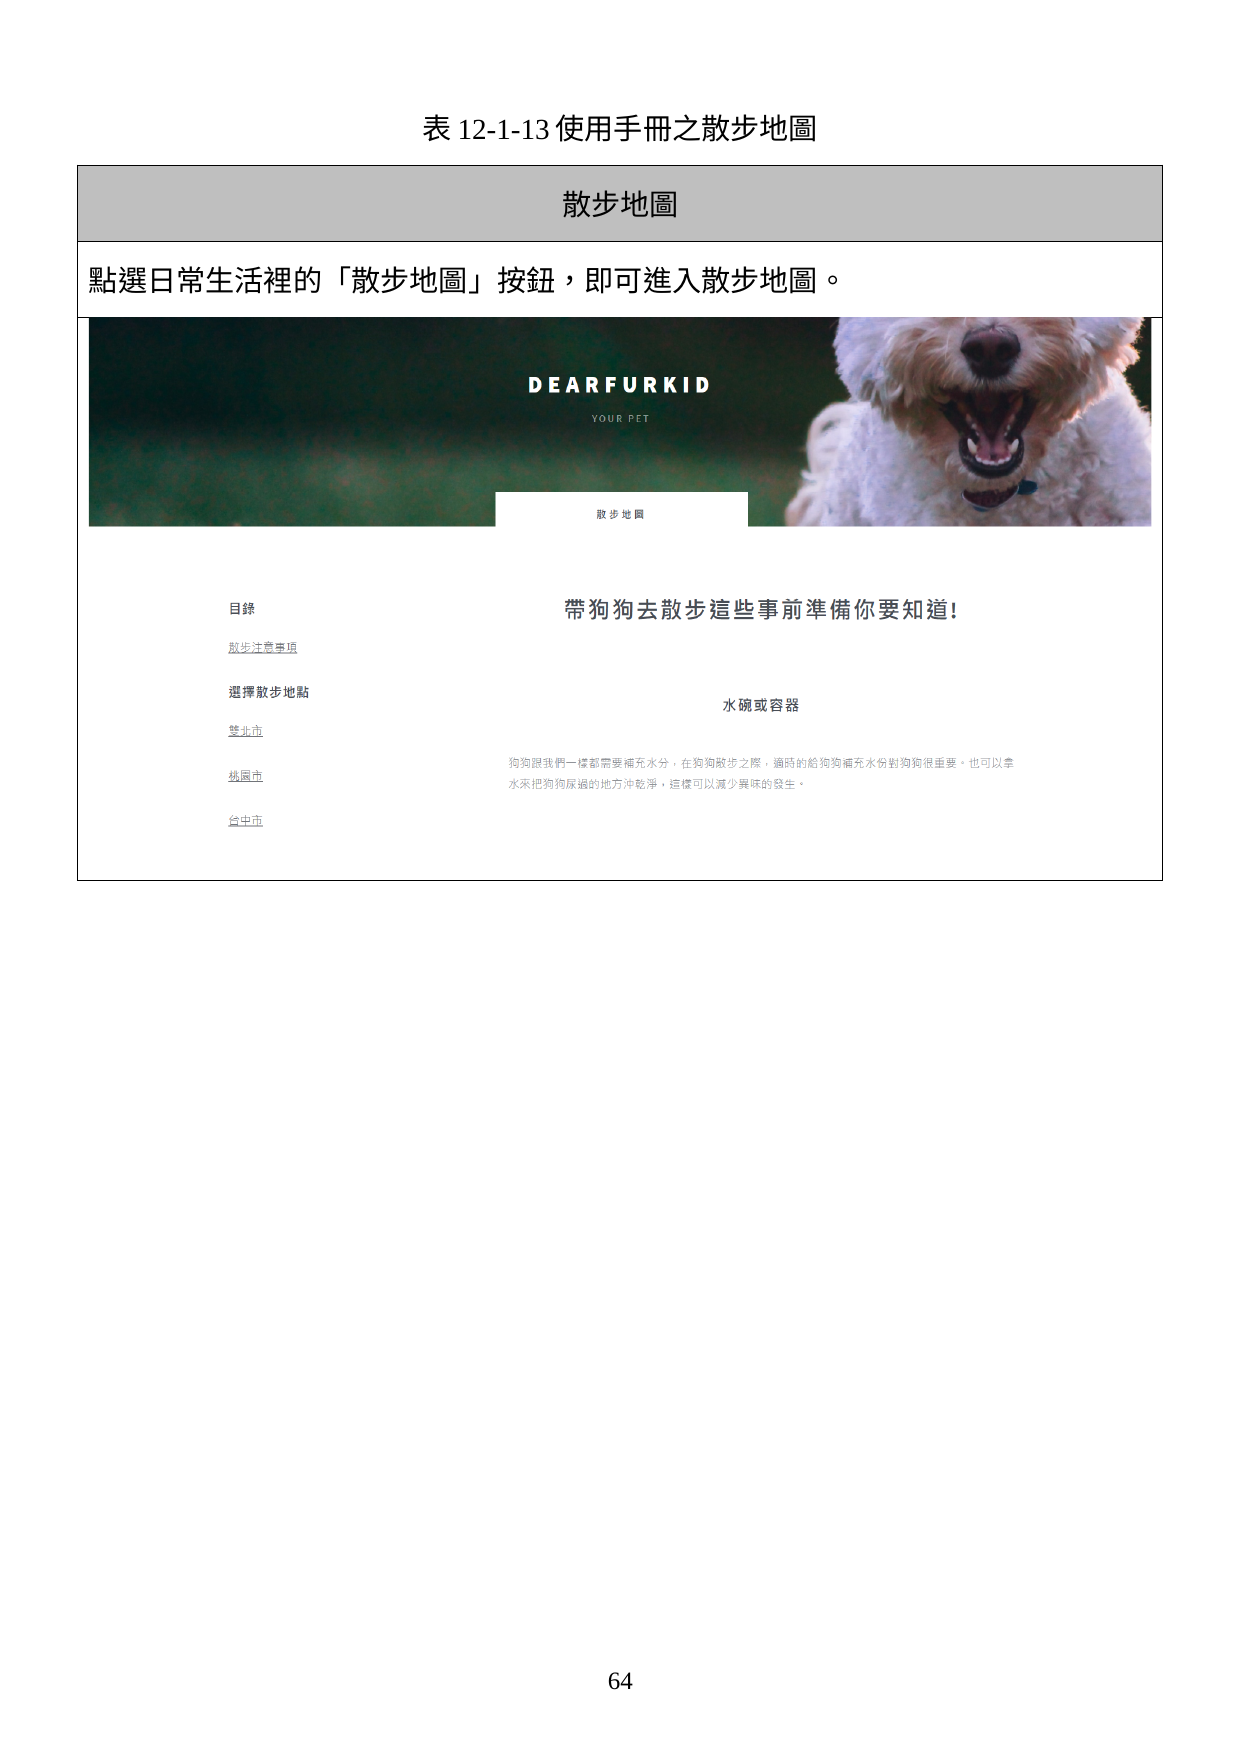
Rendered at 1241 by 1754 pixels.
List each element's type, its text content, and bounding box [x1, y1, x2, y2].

text 表12-1-13使用手冊之散步地圖 [89, 89, 1152, 164]
table_header 散步地圖 [78, 166, 1162, 241]
table_cell [78, 318, 1162, 880]
table_cell 點選日常生活裡的「散步地圖」按鈕，即可進入散步地圖。 [78, 242, 1162, 317]
picture [88, 317, 1152, 849]
